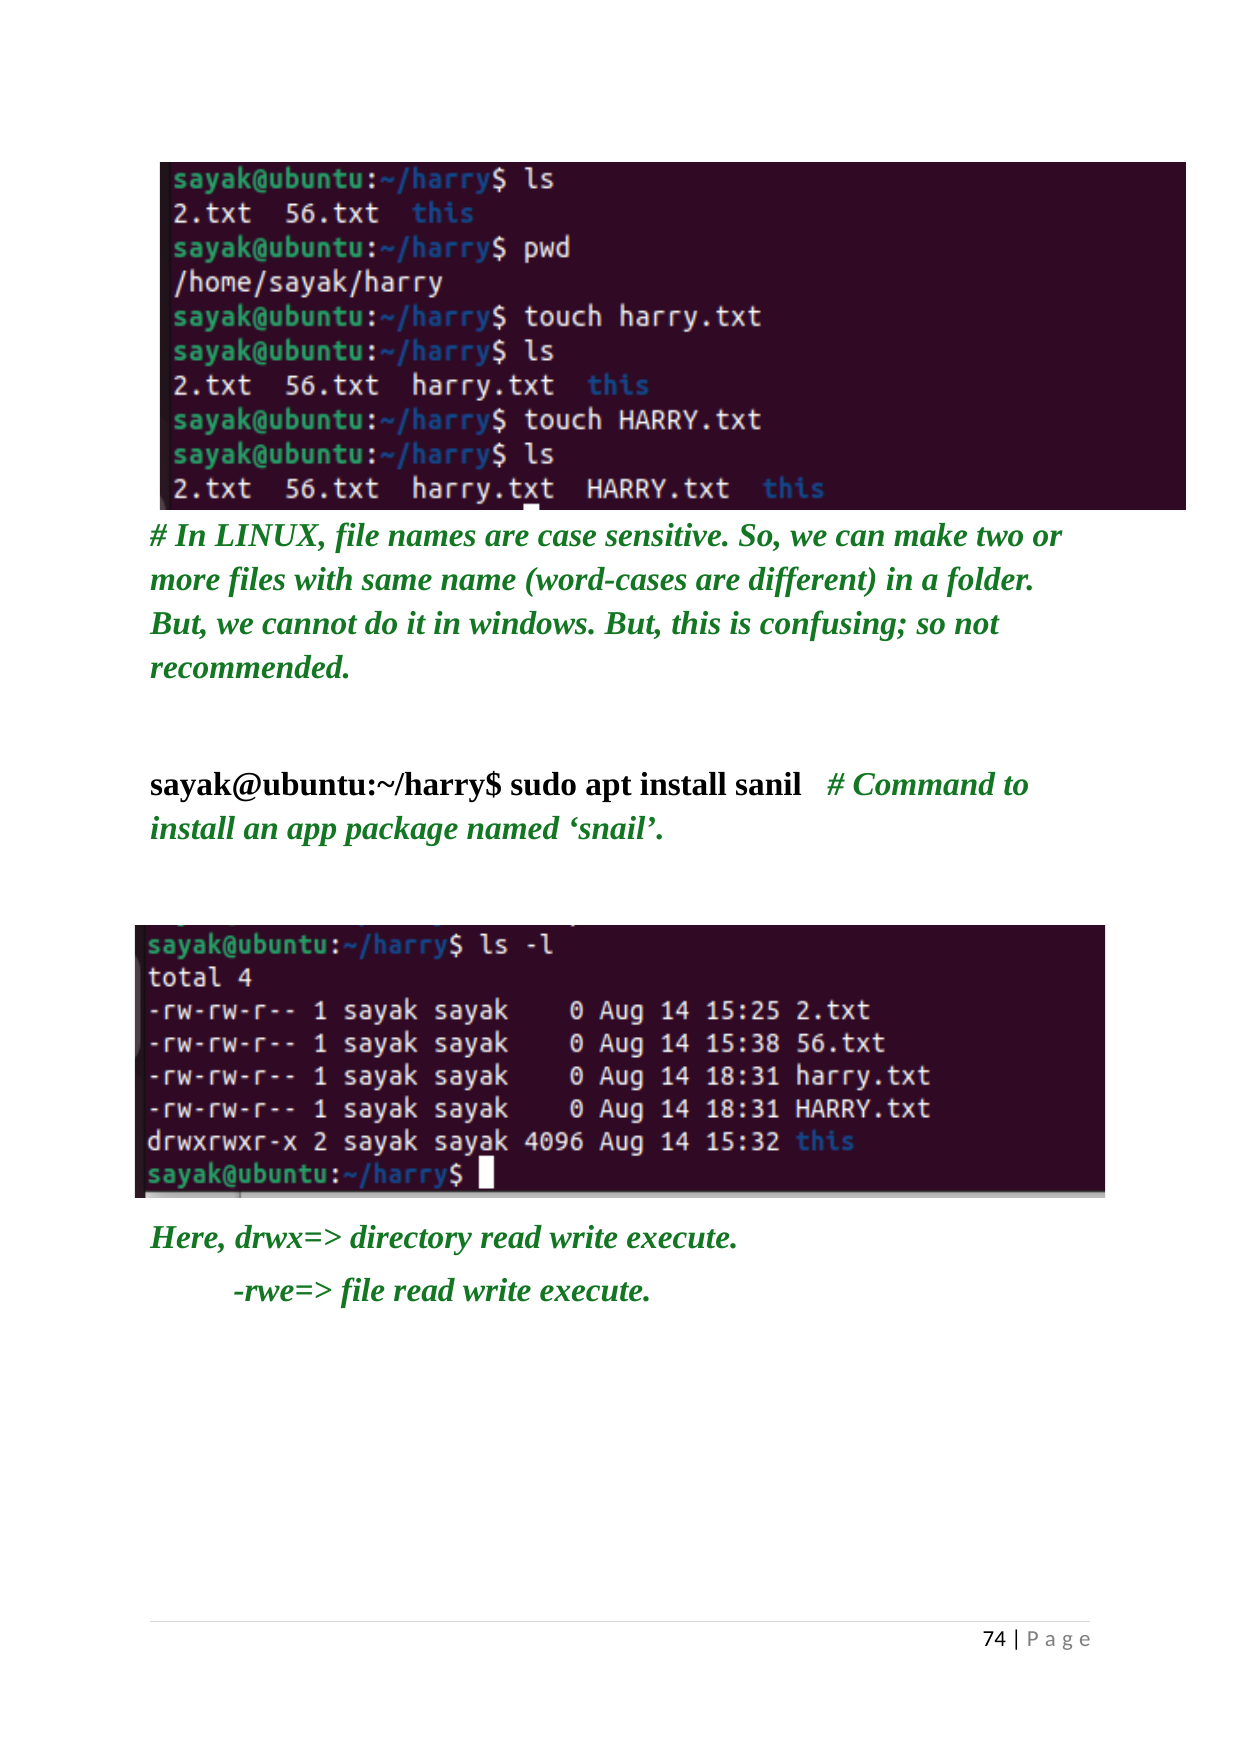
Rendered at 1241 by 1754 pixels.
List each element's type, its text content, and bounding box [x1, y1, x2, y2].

text -rwe=> file read write execute. [150, 1271, 1090, 1309]
picture [134, 925, 1106, 1198]
text Here, drwx=> directory read write execute. [150, 1198, 1090, 1256]
text sayak@ubuntu:~/harry$ sudo apt install sanil # Command to install an app package named ‘snail’. [150, 764, 1090, 847]
picture [159, 162, 1186, 510]
